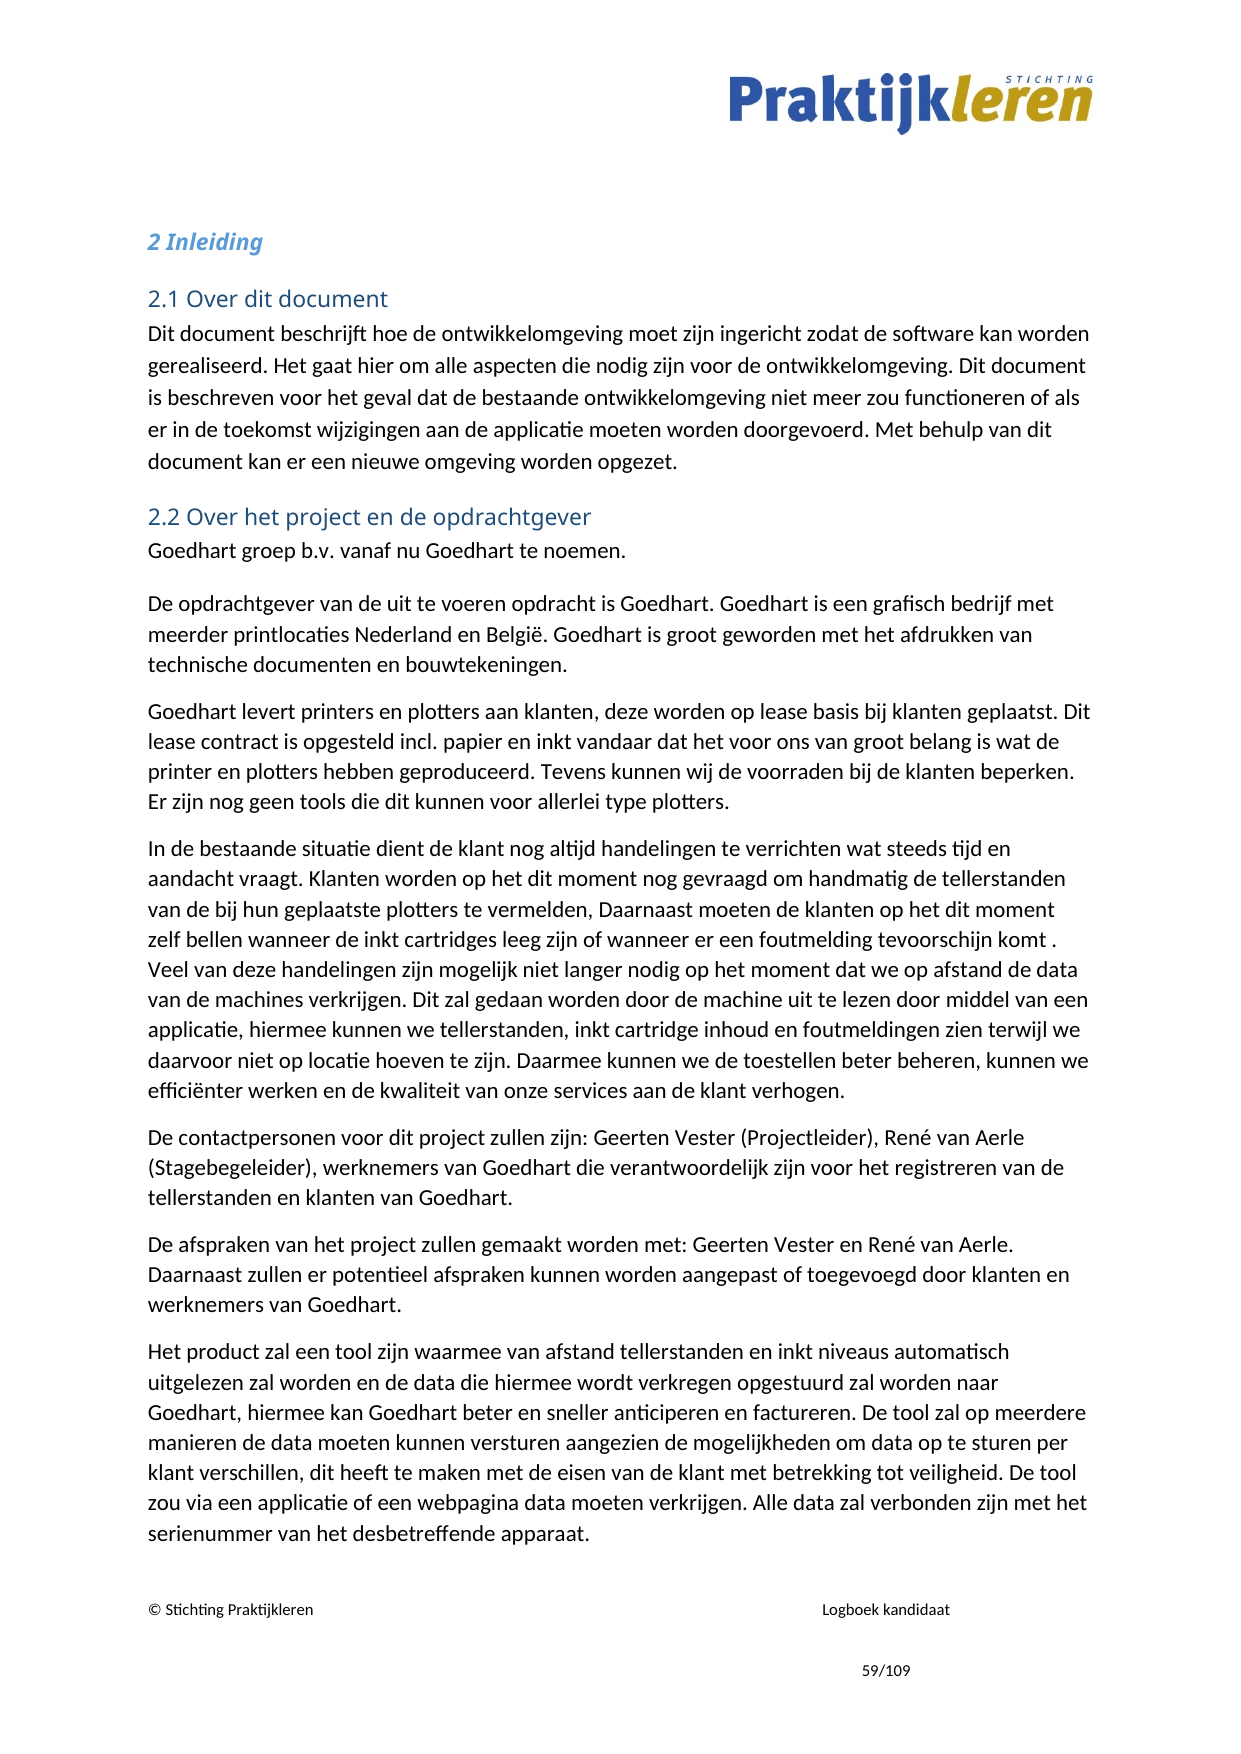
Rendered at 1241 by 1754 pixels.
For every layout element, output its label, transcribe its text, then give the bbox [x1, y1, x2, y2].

subtitle 2.1 Over dit document [148, 283, 1093, 314]
text De afspraken van het project zullen gemaakt worden met: Geerten Vester en René van Aerle. Daarnaast zullen er potentieel afspraken kunnen worden aangepast of toegevoegd door klanten en werknemers van Goedhart. [148, 1230, 1093, 1318]
text Goedhart groep b.v. vanaf nu Goedhart te noemen. [148, 536, 1093, 564]
text De contactpersonen voor dit project zullen zijn: Geerten Vester (Projectleider), René van Aerle (Stagebegeleider), werknemers van Goedhart die verantwoordelijk zijn voor het registreren van de tellerstanden en klanten van Goedhart. [148, 1123, 1093, 1211]
subtitle 2.2 Over het project en de opdrachtgever [148, 501, 1093, 532]
subtitle 2 Inleiding [148, 226, 1093, 257]
picture [730, 73, 1093, 135]
text De opdrachtgever van de uit te voeren opdracht is Goedhart. Goedhart is een grafisch bedrijf met meerder printlocaties Nederland en België. Goedhart is groot geworden met het afdrukken van technische documenten en bouwtekeningen. [148, 589, 1093, 678]
text Dit document beschrijft hoe de ontwikkelomgeving moet zijn ingericht zodat de software kan worden gerealiseerd. Het gaat hier om alle aspecten die nodig zijn voor de ontwikkelomgeving. Dit document is beschreven voor het geval dat de bestaande ontwikkelomgeving niet meer zou functioneren of als er in de toekomst wijzigingen aan de applicatie moeten worden doorgevoerd. Met behulp van dit document kan er een nieuwe omgeving worden opgezet. [148, 319, 1093, 476]
text Het product zal een tool zijn waarmee van afstand tellerstanden en inkt niveaus automatisch uitgelezen zal worden en de data die hiermee wordt verkregen opgestuurd zal worden naar Goedhart, hiermee kan Goedhart beter en sneller anticiperen en factureren. De tool zal op meerdere manieren de data moeten kunnen versturen aangezien de mogelijkheden om data op te sturen per klant verschillen, dit heeft te maken met de eisen van de klant met betrekking tot veiligheid. De tool zou via een applicatie of een webpagina data moeten verkrijgen. Alle data zal verbonden zijn met het serienummer van het desbetreffende apparaat. [148, 1337, 1093, 1547]
text In de bestaande situatie dient de klant nog altijd handelingen te verrichten wat steeds tijd en aandacht vraagt. Klanten worden op het dit moment nog gevraagd om handmatig de tellerstanden van de bij hun geplaatste plotters te vermelden, Daarnaast moeten de klanten op het dit moment zelf bellen wanneer de inkt cartridges leeg zijn of wanneer er een foutmelding tevoorschijn komt . Veel van deze handelingen zijn mogelijk niet langer nodig op het moment dat we op afstand de data van de machines verkrijgen. Dit zal gedaan worden door de machine uit te lezen door middel van een applicatie, hiermee kunnen we tellerstanden, inkt cartridge inhoud en foutmeldingen zien terwijl we daarvoor niet op locatie hoeven te zijn. Daarmee kunnen we de toestellen beter beheren, kunnen we efficiënter werken en de kwaliteit van onze services aan de klant verhogen. [148, 834, 1093, 1104]
text Goedhart levert printers en plotters aan klanten, deze worden op lease basis bij klanten geplaatst. Dit lease contract is opgesteld incl. papier en inkt vandaar dat het voor ons van groot belang is wat de printer en plotters hebben geproduceerd. Tevens kunnen wij de voorraden bij de klanten beperken. Er zijn nog geen tools die dit kunnen voor allerlei type plotters. [148, 697, 1093, 815]
